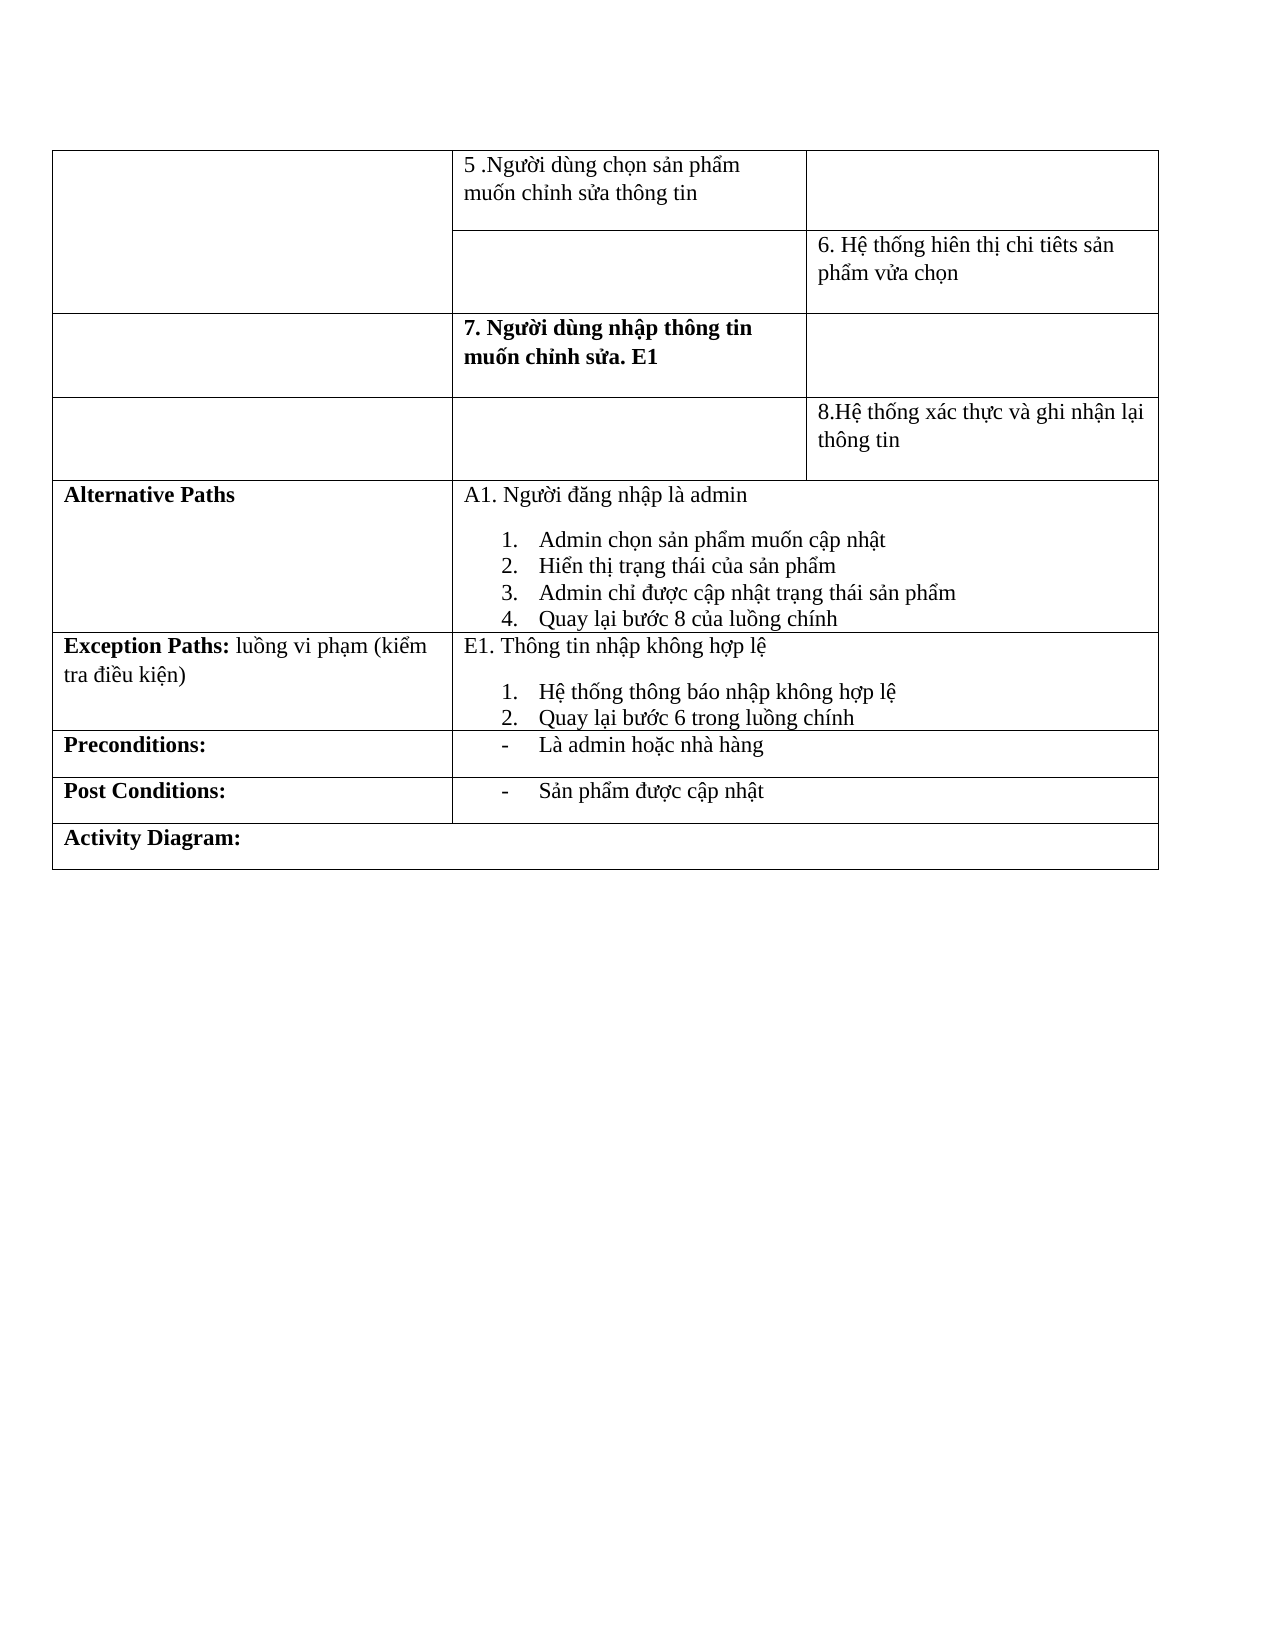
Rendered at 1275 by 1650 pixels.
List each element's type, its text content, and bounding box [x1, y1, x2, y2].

table_cell [53, 314, 452, 397]
table_cell Alternative Paths [53, 481, 452, 632]
table_cell Post Conditions: [53, 778, 452, 823]
table_cell 5 .Người dùng chọn sản phẩm muốn chỉnh sửa thông tin [453, 151, 806, 230]
table_cell [807, 314, 1158, 397]
table_cell Exception Paths: luồng vi phạm (kiểm tra điều kiện) [53, 633, 452, 730]
table_cell 6. Hệ thống hiên thị chi tiêts sản phẩm vửa chọn [807, 231, 1158, 313]
table_cell [807, 151, 1158, 230]
table_cell 8.Hệ thống xác thực và ghi nhận lại thông tin [807, 398, 1158, 480]
table_cell Activity Diagram: [53, 824, 1158, 869]
table_cell Preconditions: [53, 731, 452, 777]
table_cell Sản phẩm được cập nhật [453, 778, 1158, 823]
table_cell E1. Thông tin nhập không hợp lệ Hệ thống thông báo nhập không hợp lệ Quay lại bước 6 trong luồng chính [453, 633, 1158, 730]
table_cell [53, 398, 452, 480]
table_cell [453, 231, 806, 313]
table_cell Là admin hoặc nhà hàng [453, 731, 1158, 777]
table_cell A1. Người đăng nhập là admin Admin chọn sản phẩm muốn cập nhật Hiển thị trạng thái của sản phẩm Admin chỉ được cập nhật trạng thái sản phẩm Quay lại bước 8 của luồng chính [453, 481, 1158, 632]
table_cell 7. Người dùng nhập thông tin muốn chỉnh sửa. E1 [453, 314, 806, 397]
table_cell [453, 398, 806, 480]
